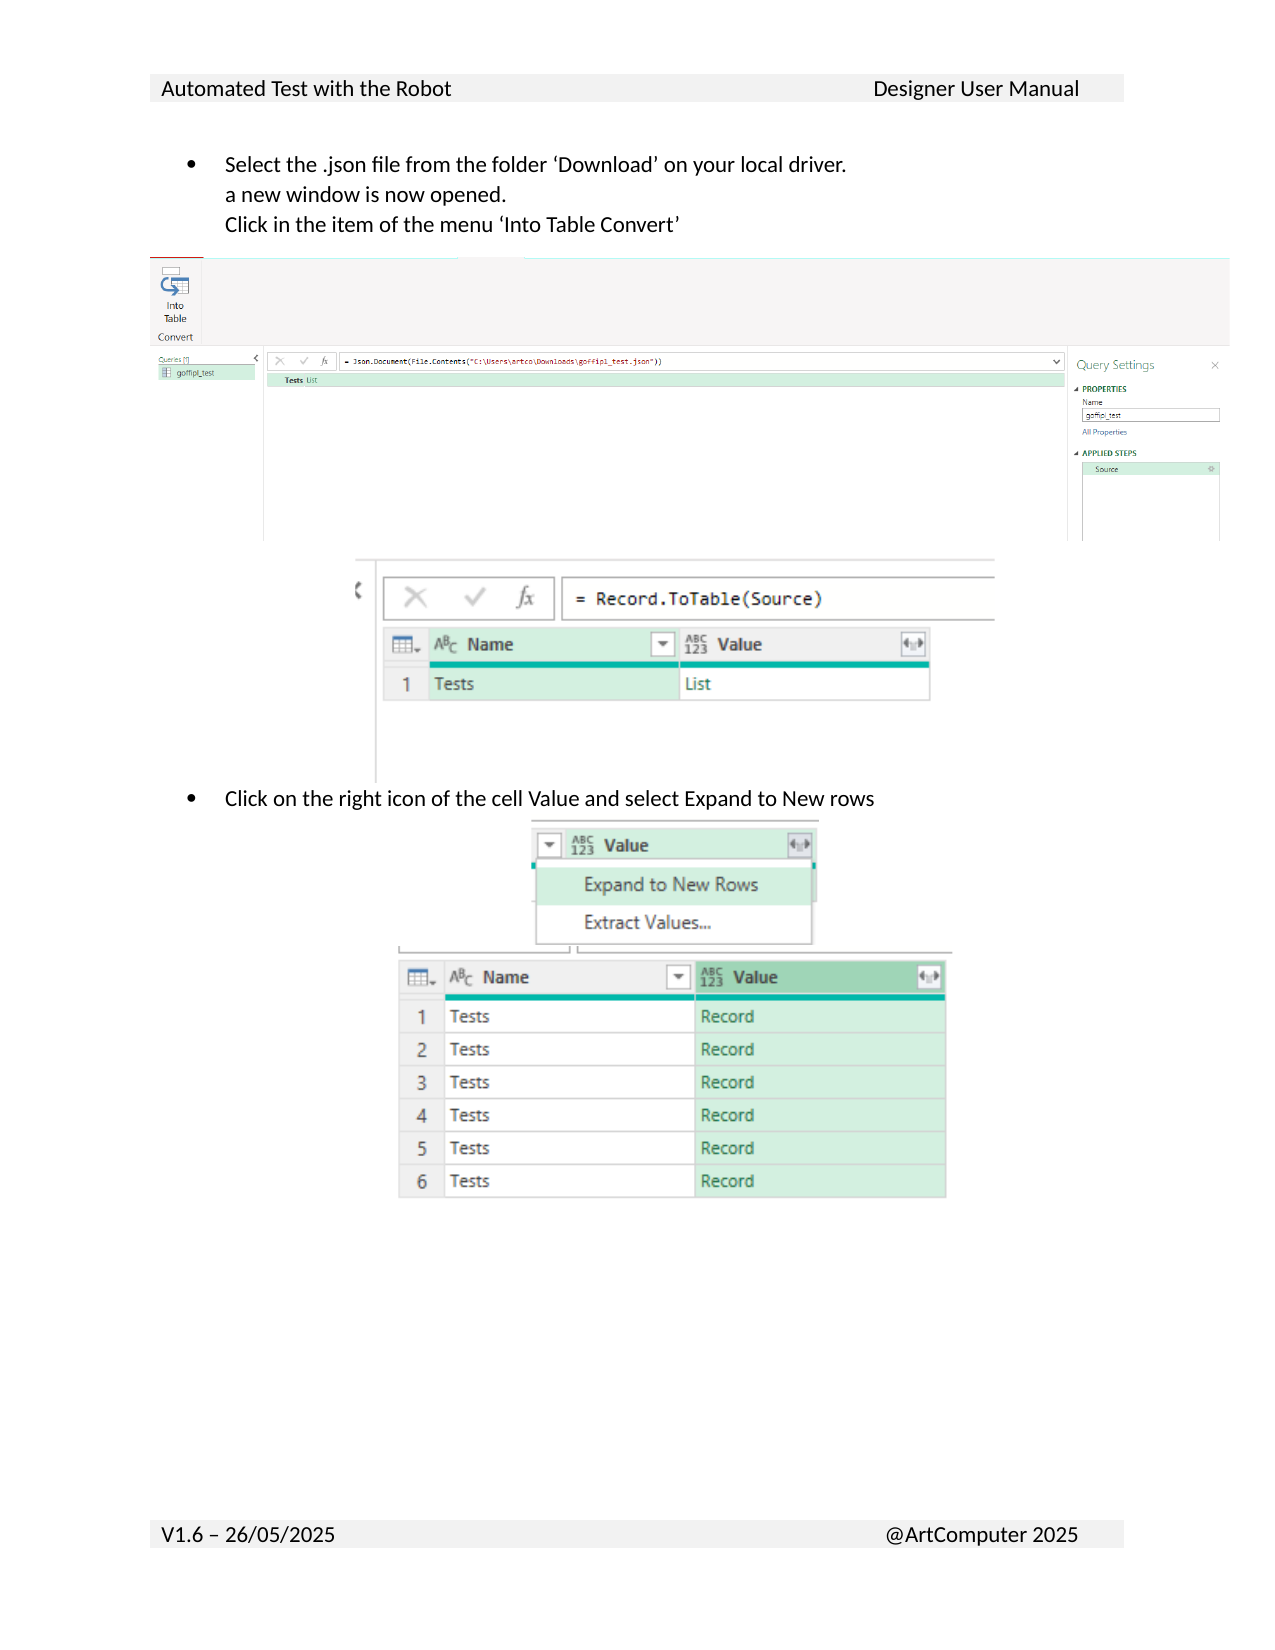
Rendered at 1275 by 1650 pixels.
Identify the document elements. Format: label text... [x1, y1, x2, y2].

list Click on the right icon of the cell Value and select Expand to New rows [187, 784, 1125, 813]
list Select the .json file from the folder ‘Download’ on your local driver. a new window is now opened. Click in the item of the menu ‘Into Table Convert’ [187, 150, 1125, 238]
picture [531, 814, 819, 945]
picture [397, 946, 953, 1203]
picture [355, 558, 995, 783]
picture [150, 257, 1230, 541]
